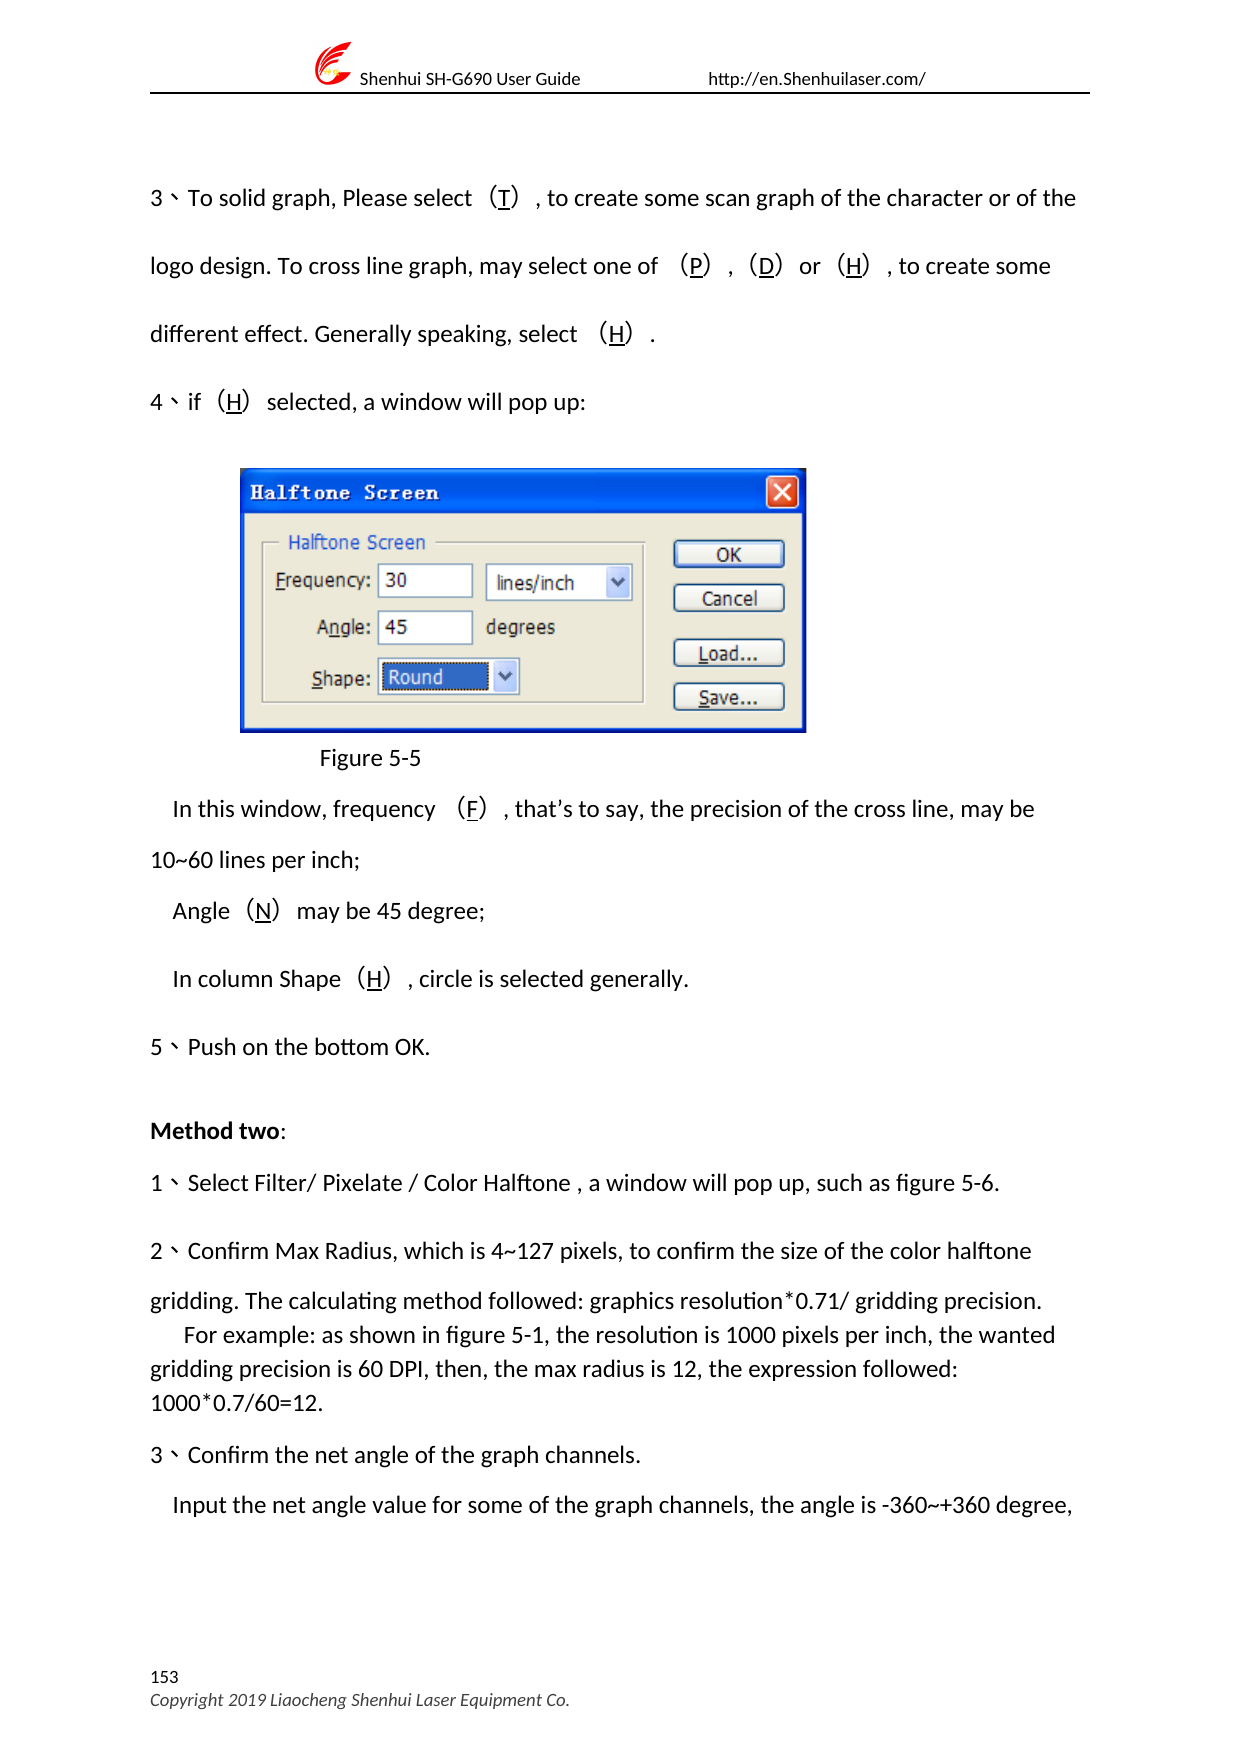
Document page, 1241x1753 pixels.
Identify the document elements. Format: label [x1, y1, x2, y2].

picture [314, 41, 356, 86]
text [150, 163, 1090, 434]
text [150, 434, 1090, 1521]
picture [240, 468, 807, 733]
